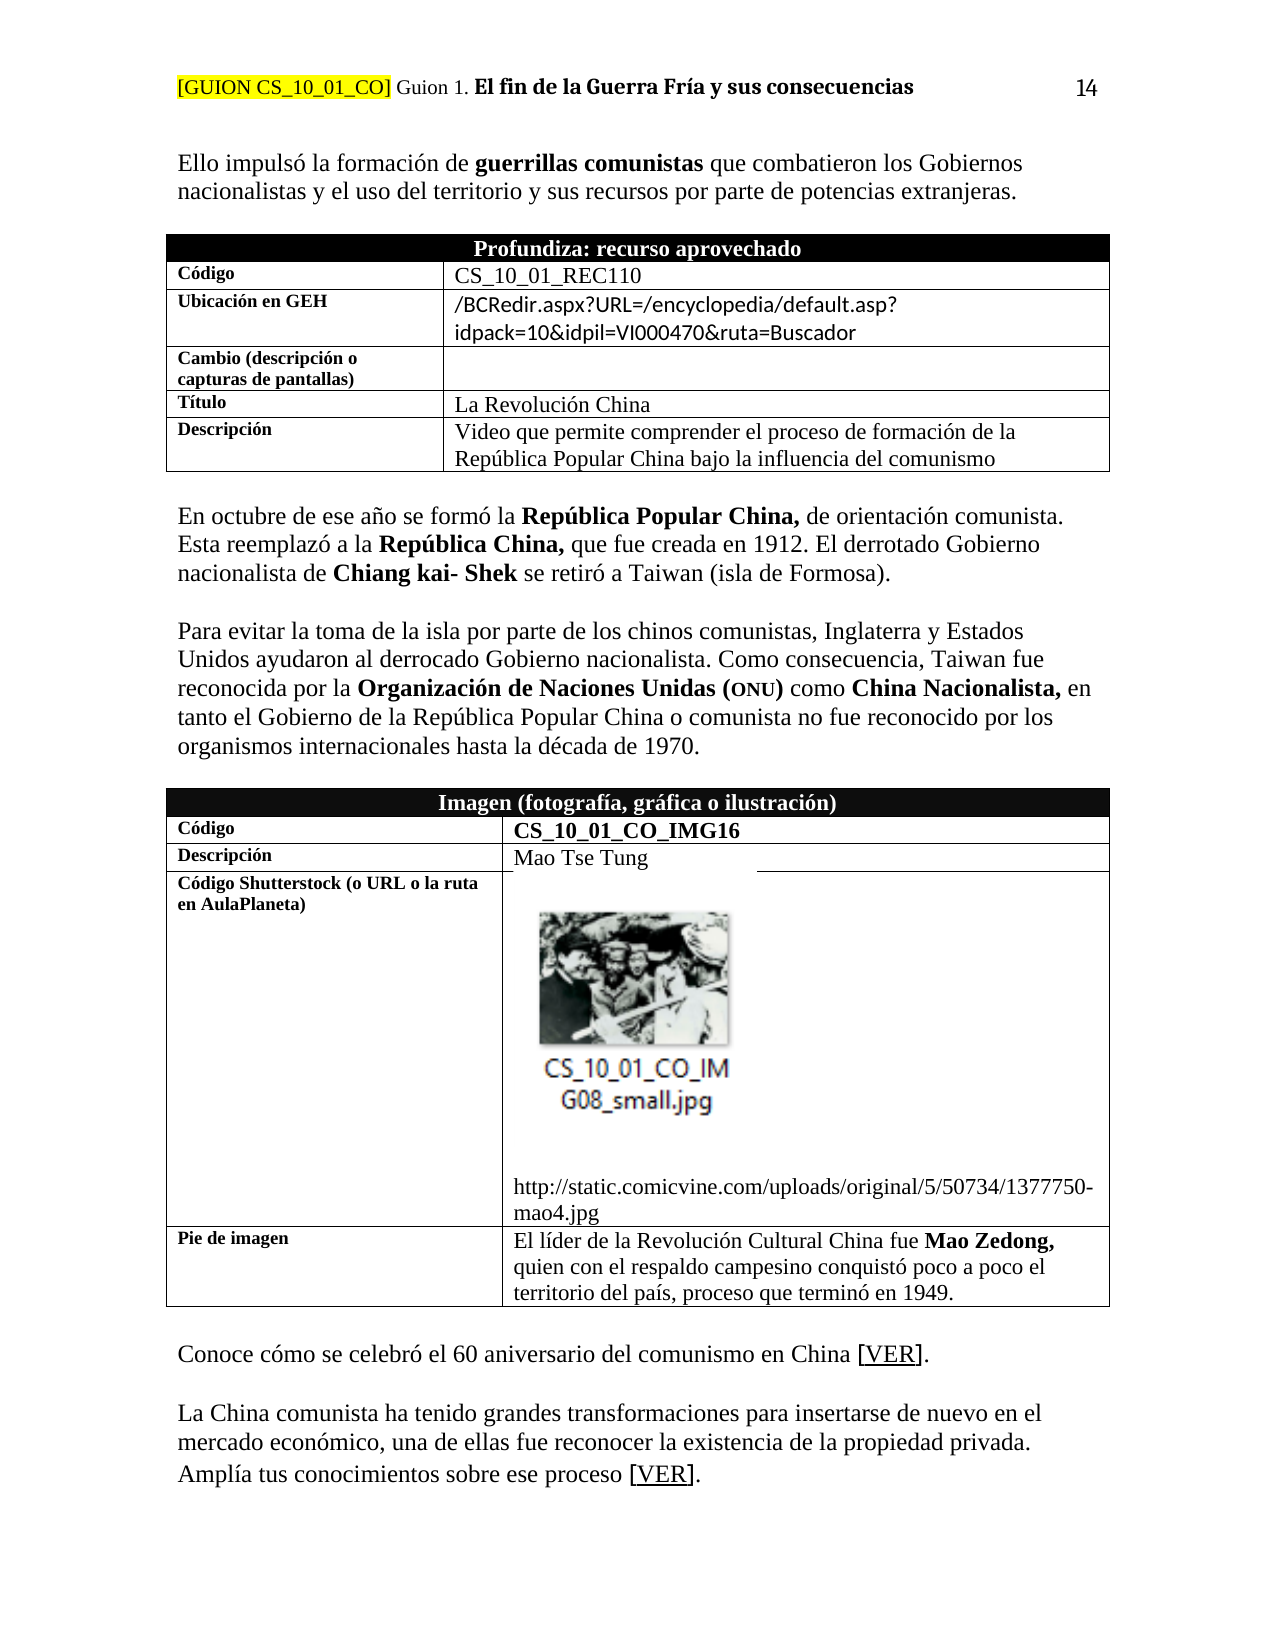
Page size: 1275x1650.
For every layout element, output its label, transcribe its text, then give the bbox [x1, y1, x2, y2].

table_cell Descripción [167, 844, 502, 871]
text Ello impulsó la formación de guerrillas comunistas que combatieron los Gobiernos nacionalistas y el uso del territorio y sus recursos por parte de potencias extranjeras. [177, 148, 1098, 205]
table_cell /BCRedir.aspx?URL=/encyclopedia/default.asp?idpack=10&idpil=VI000470&ruta=Buscador [444, 290, 1109, 346]
table_cell El líder de la Revolución Cultural China fue Mao Zedong, quien con el respaldo campesino conquistó poco a poco el territorio del país, proceso que terminó en 1949. [503, 1227, 1109, 1306]
text Conoce cómo se celebró el 60 aniversario del comunismo en China [VER]. [177, 1336, 1098, 1370]
table_cell Código [167, 817, 502, 843]
table_cell La Revolución China [444, 391, 1109, 417]
table_header Profundiza: recurso aprovechado [167, 235, 1109, 261]
table_cell Descripción [167, 418, 443, 471]
table_header Imagen (fotografía, gráfica o ilustración) [167, 789, 1109, 816]
table_cell Video que permite comprender el proceso de formación de la República Popular China bajo la influencia del comunismo [444, 418, 1109, 471]
table_cell Título [167, 391, 443, 417]
table_cell [444, 347, 1109, 390]
picture [513, 871, 757, 1147]
table_cell Código [167, 262, 443, 289]
table_cell Código Shutterstock (o URL o la ruta en AulaPlaneta) [167, 872, 502, 1226]
table_cell Mao Tse Tung [503, 844, 1109, 871]
text Para evitar la toma de la isla por parte de los chinos comunistas, Inglaterra y Estados Unidos ayudaron al derrocado Gobierno nacionalista. Como consecuencia, Taiwan fue reconocida por la Organización de Naciones Unidas (onu) como China Nacionalista, en tanto el Gobierno de la República Popular China o comunista no fue reconocido por los organismos internacionales hasta la década de 1970. [177, 616, 1098, 759]
table_cell http://static.comicvine.com/uploads/original/5/50734/1377750-mao4.jpg [503, 872, 1109, 1226]
table_cell Ubicación en GEH [167, 290, 443, 346]
table_cell Pie de imagen [167, 1227, 502, 1306]
table_cell CS_10_01_CO_IMG16 [503, 817, 1109, 843]
text La China comunista ha tenido grandes transformaciones para insertarse de nuevo en el mercado económico, una de ellas fue reconocer la existencia de la propiedad privada. Amplía tus conocimientos sobre ese proceso [VER]. [177, 1398, 1098, 1490]
text En octubre de ese año se formó la República Popular China, de orientación comunista. Esta reemplazó a la República China, que fue creada en 1912. El derrotado Gobierno nacionalista de Chiang kai- Shek se retiró a Taiwan (isla de Formosa). [177, 501, 1098, 587]
table_cell Cambio (descripción o capturas de pantallas) [167, 347, 443, 390]
table_cell CS_10_01_REC110 [444, 262, 1109, 289]
